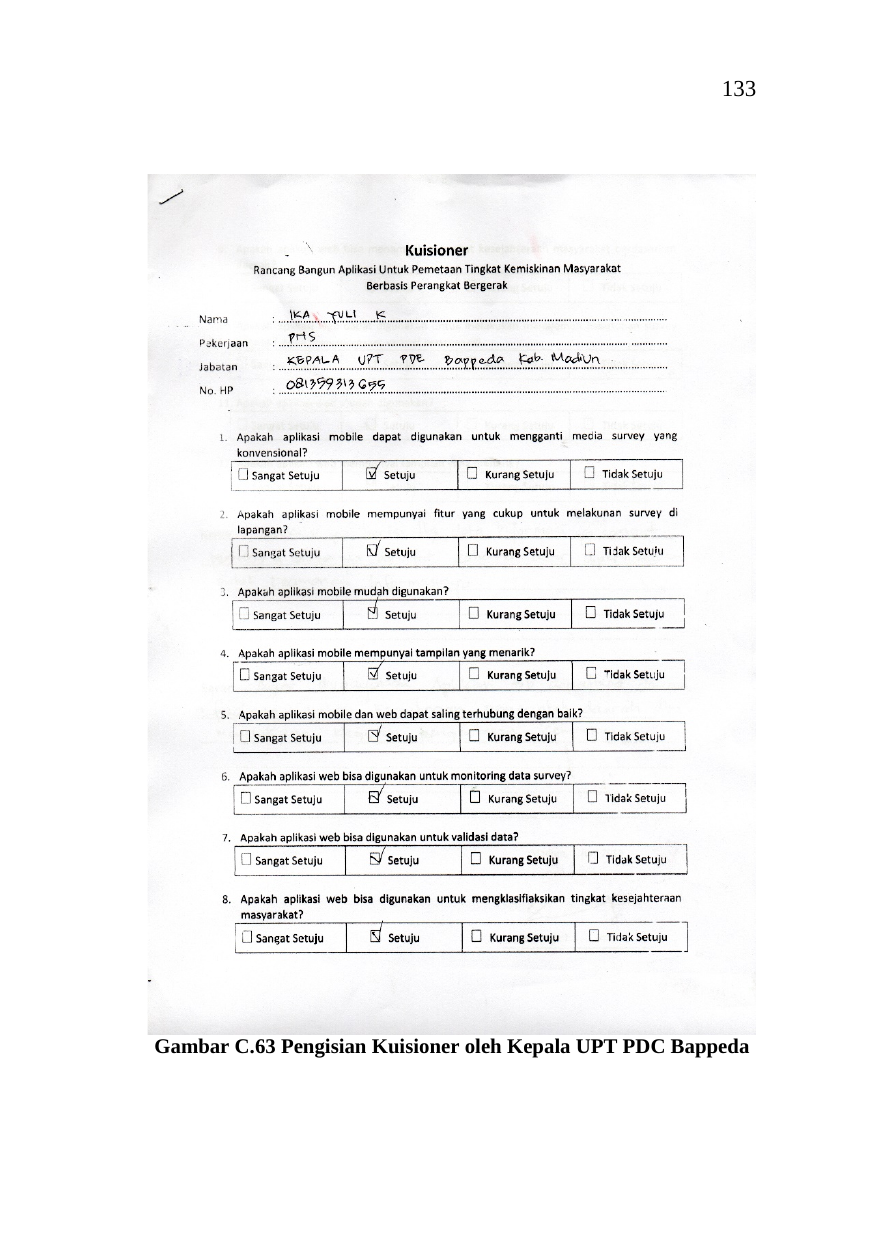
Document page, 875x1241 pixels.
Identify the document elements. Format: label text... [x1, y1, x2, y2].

text Gambar C.5 Pengisian Kuisioner oleh Kepala UPT PDC Bappeda [148, 1035, 756, 1058]
picture [147, 174, 756, 1035]
